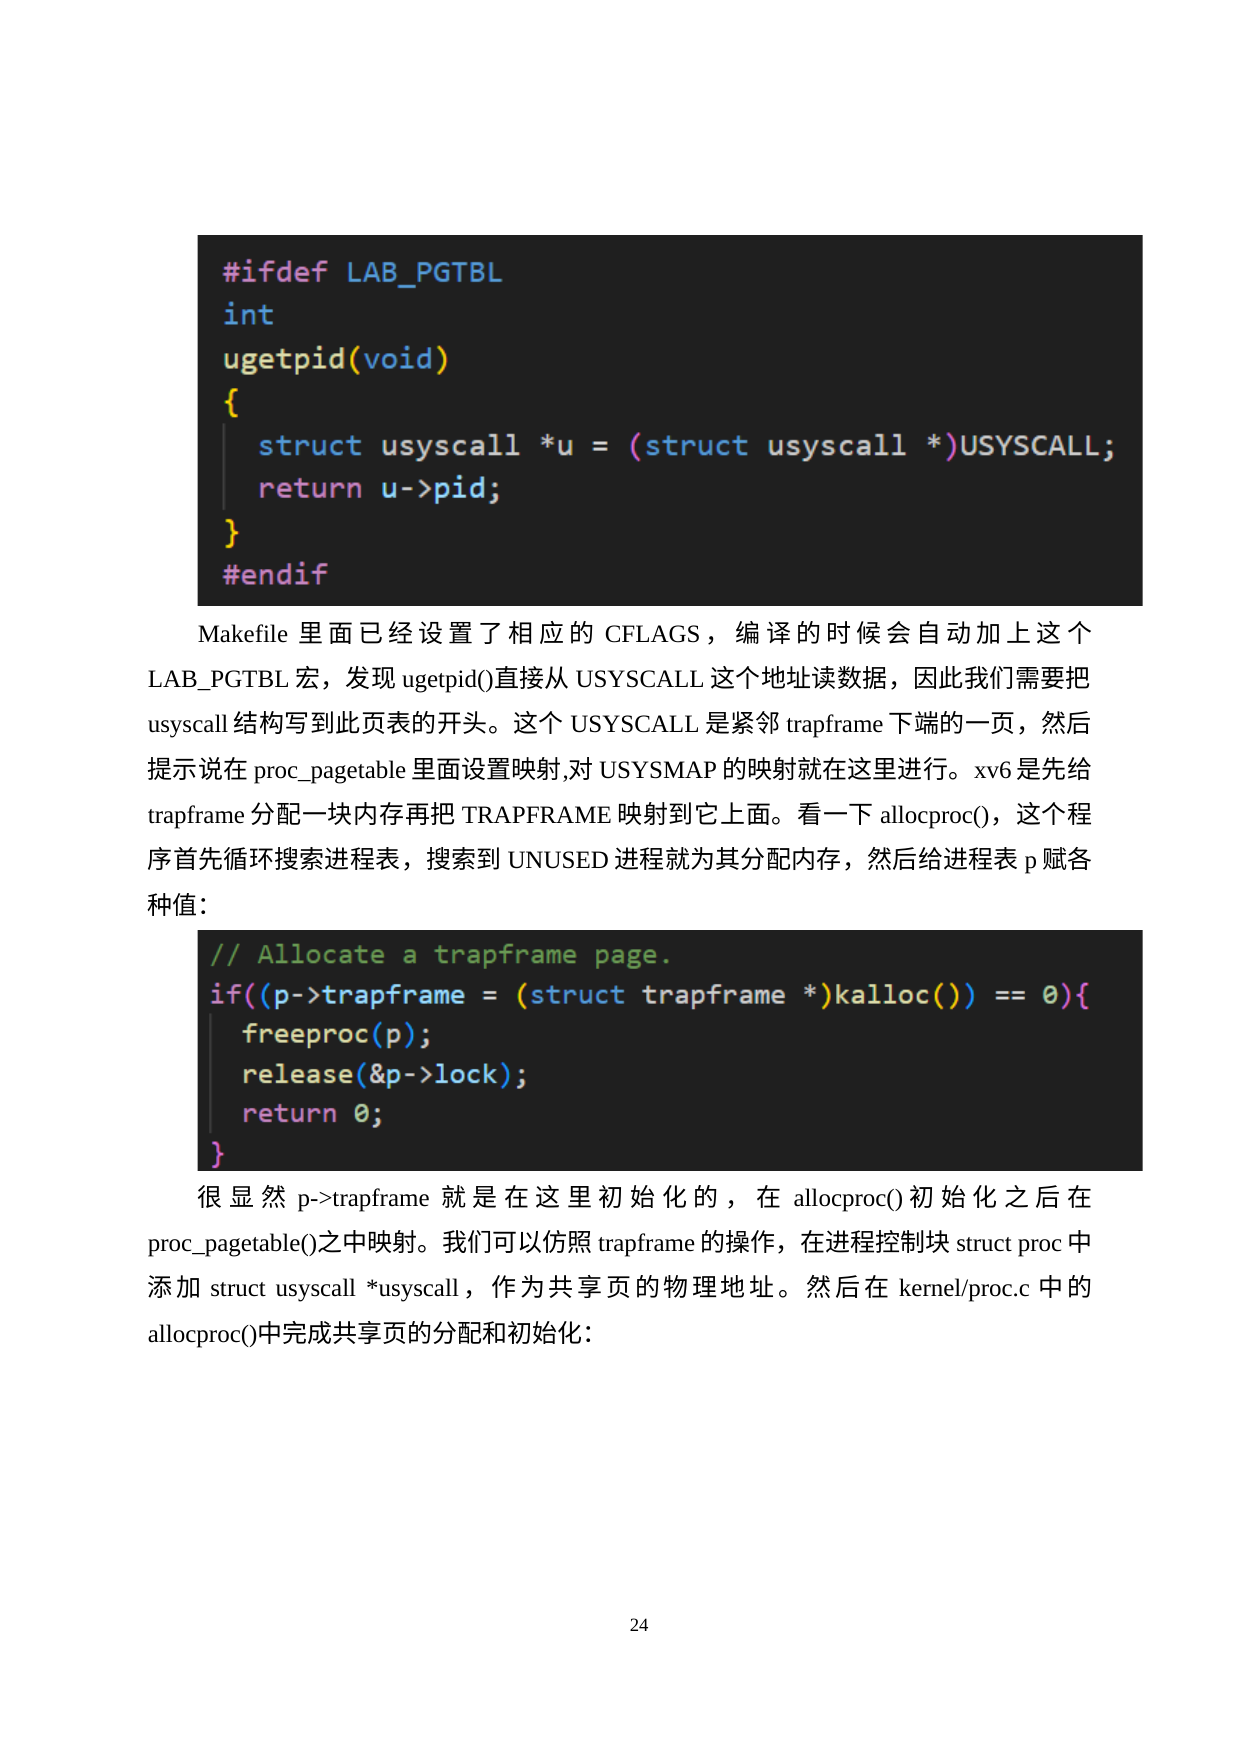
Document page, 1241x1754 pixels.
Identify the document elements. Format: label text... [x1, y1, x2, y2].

text Makefile里面已经设置了相应的CFLAGS，编译的时候会自动加上这个LAB_PGTBL宏，发现ugetpid()直接从USYSCALL这个地址读数据，因此我们需要把usyscall结构写到此页表的开头。这个USYSCALL是紧邻trapframe下端的一页，然后提示说在proc_pagetable里面设置映射,对USYSMAP的映射就在这里进行。xv6是先给trapframe分配一块内存再把TRAPFRAME映射到它上面。看一下allocproc()，这个程序首先循环搜索进程表，搜索到UNUSED进程就为其分配内存，然后给进程表p赋各种值： [148, 613, 1092, 921]
picture [197, 930, 1143, 1171]
text 很显然p->trapframe就是在这里初始化的，在allocproc()初始化之后在proc_pagetable()之中映射。我们可以仿照trapframe的操作，在进程控制块struct proc中添加struct usyscall *usyscall，作为共享页的物理地址。然后在kernel/proc.c中的allocproc()中完成共享页的分配和初始化： [148, 1177, 1092, 1349]
picture [197, 235, 1143, 606]
